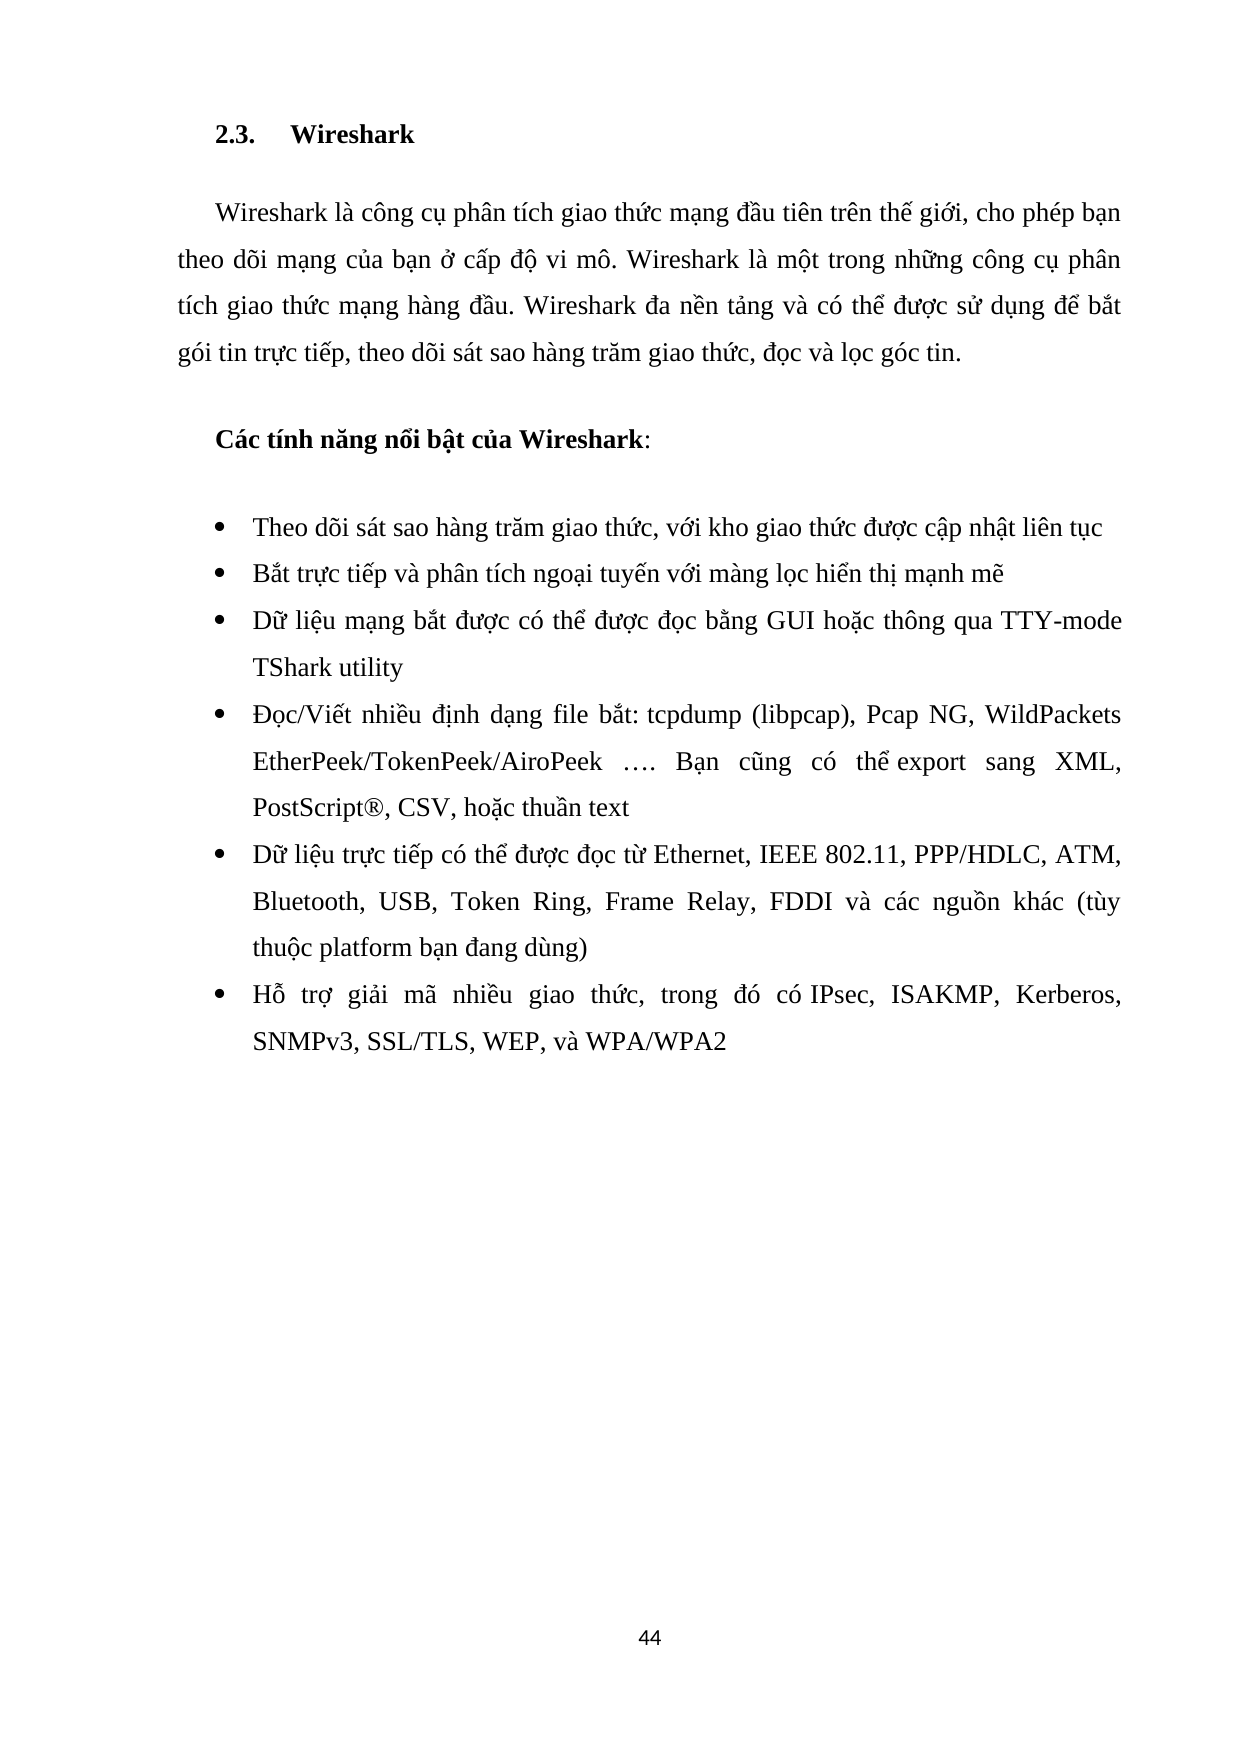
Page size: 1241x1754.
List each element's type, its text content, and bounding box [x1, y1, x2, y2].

list Dữ liệu mạng bắt được có thể được đọc bằng GUI hoặc thông qua TTY-mode TShark utility [215, 604, 1122, 682]
list Bắt trực tiếp và phân tích ngoại tuyến với màng lọc hiển thị mạnh mẽ [215, 557, 1122, 589]
list Đọc/Viết nhiều định dạng file bắt: tcpdump (libpcap), Pcap NG, WildPackets EtherPeek/TokenPeek/AiroPeek …. Bạn cũng có thể export sang XML, PostScript®, CSV, hoặc thuần text [215, 698, 1122, 822]
list Dữ liệu trực tiếp có thể được đọc từ Ethernet, IEEE 802.11, PPP/HDLC, ATM, Bluetooth, USB, Token Ring, Frame Relay, FDDI và các nguồn khác (tùy thuộc platform bạn đang dùng) [215, 838, 1122, 962]
text Wireshark là công cụ phân tích giao thức mạng đầu tiên trên thế giới, cho phép bạn theo dõi mạng của bạn ở cấp độ vi mô. Wireshark là một trong những công cụ phân tích giao thức mạng hàng đầu. Wireshark đa nền tảng và có thể được sử dụng để bắt gói tin trực tiếp, theo dõi sát sao hàng trăm giao thức, đọc và lọc góc tin. [177, 196, 1122, 367]
subtitle Wireshark [215, 118, 1122, 149]
list Theo dõi sát sao hàng trăm giao thức, với kho giao thức được cập nhật liên tục [215, 511, 1122, 542]
text Các tính năng nổi bật của Wireshark: [177, 423, 1122, 454]
list Hỗ trợ giải mã nhiều giao thức, trong đó có IPsec, ISAKMP, Kerberos, SNMPv3, SSL/TLS, WEP, và WPA/WPA2 [215, 978, 1122, 1056]
